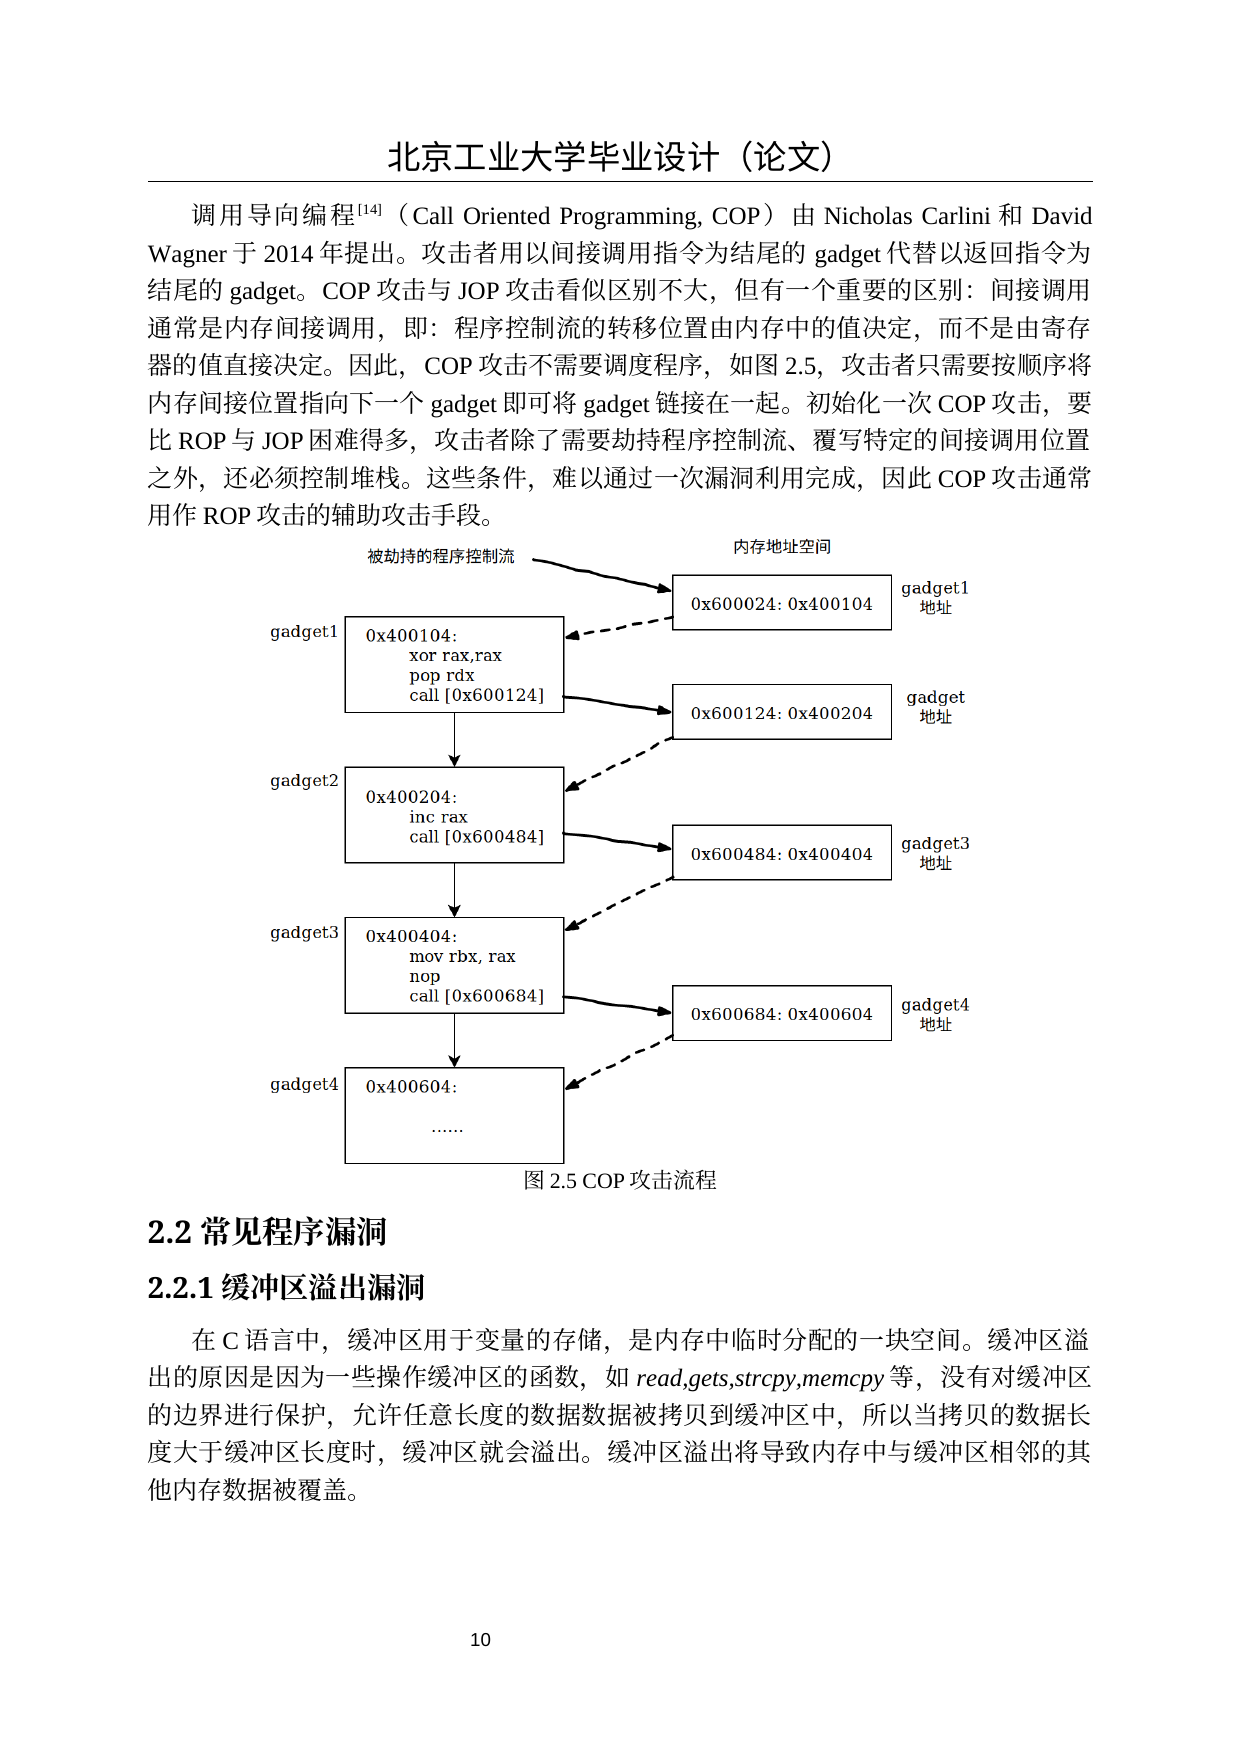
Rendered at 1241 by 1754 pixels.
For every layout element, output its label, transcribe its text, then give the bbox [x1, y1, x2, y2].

text 调用导向编程[14]（Call Oriented Programming, COP）由Nicholas Carlini和David Wagner于2014年提出。攻击者用以间接调用指令为结尾的gadget代替以返回指令为结尾的gadget。COP攻击与JOP攻击看似区别不大，但有一个重要的区别：间接调用通常是内存间接调用，即：程序控制流的转移位置由内存中的值决定，而不是由寄存器的值直接决定。因此，COP攻击不需要调度程序，如图2.5，攻击者只需要按顺序将内存间接位置指向下一个gadget即可将gadget链接在一起。初始化一次COP攻击，要比ROP与JOP困难得多，攻击者除了需要劫持程序控制流、覆写特定的间接调用位置之外，还必须控制堆栈。这些条件，难以通过一次漏洞利用完成，因此COP攻击通常用作ROP攻击的辅助攻击手段。 [148, 194, 1093, 532]
text 2.2 常见程序漏洞 [148, 1207, 1093, 1252]
text 在C语言中，缓冲区用于变量的存储，是内存中临时分配的一块空间。缓冲区溢出的原因是因为一些操作缓冲区的函数，如read,gets,strcpy,memcpy等，没有对缓冲区的边界进行保护，允许任意长度的数据数据被拷贝到缓冲区中，所以当拷贝的数据长度大于缓冲区长度时，缓冲区就会溢出。缓冲区溢出将导致内存中与缓冲区相邻的其他内存数据被覆盖。 [148, 1319, 1093, 1507]
text 2.2.1 缓冲区溢出漏洞 [148, 1265, 1093, 1307]
text 图2.5 COP攻击流程 [148, 1163, 1093, 1195]
picture [269, 532, 971, 1164]
